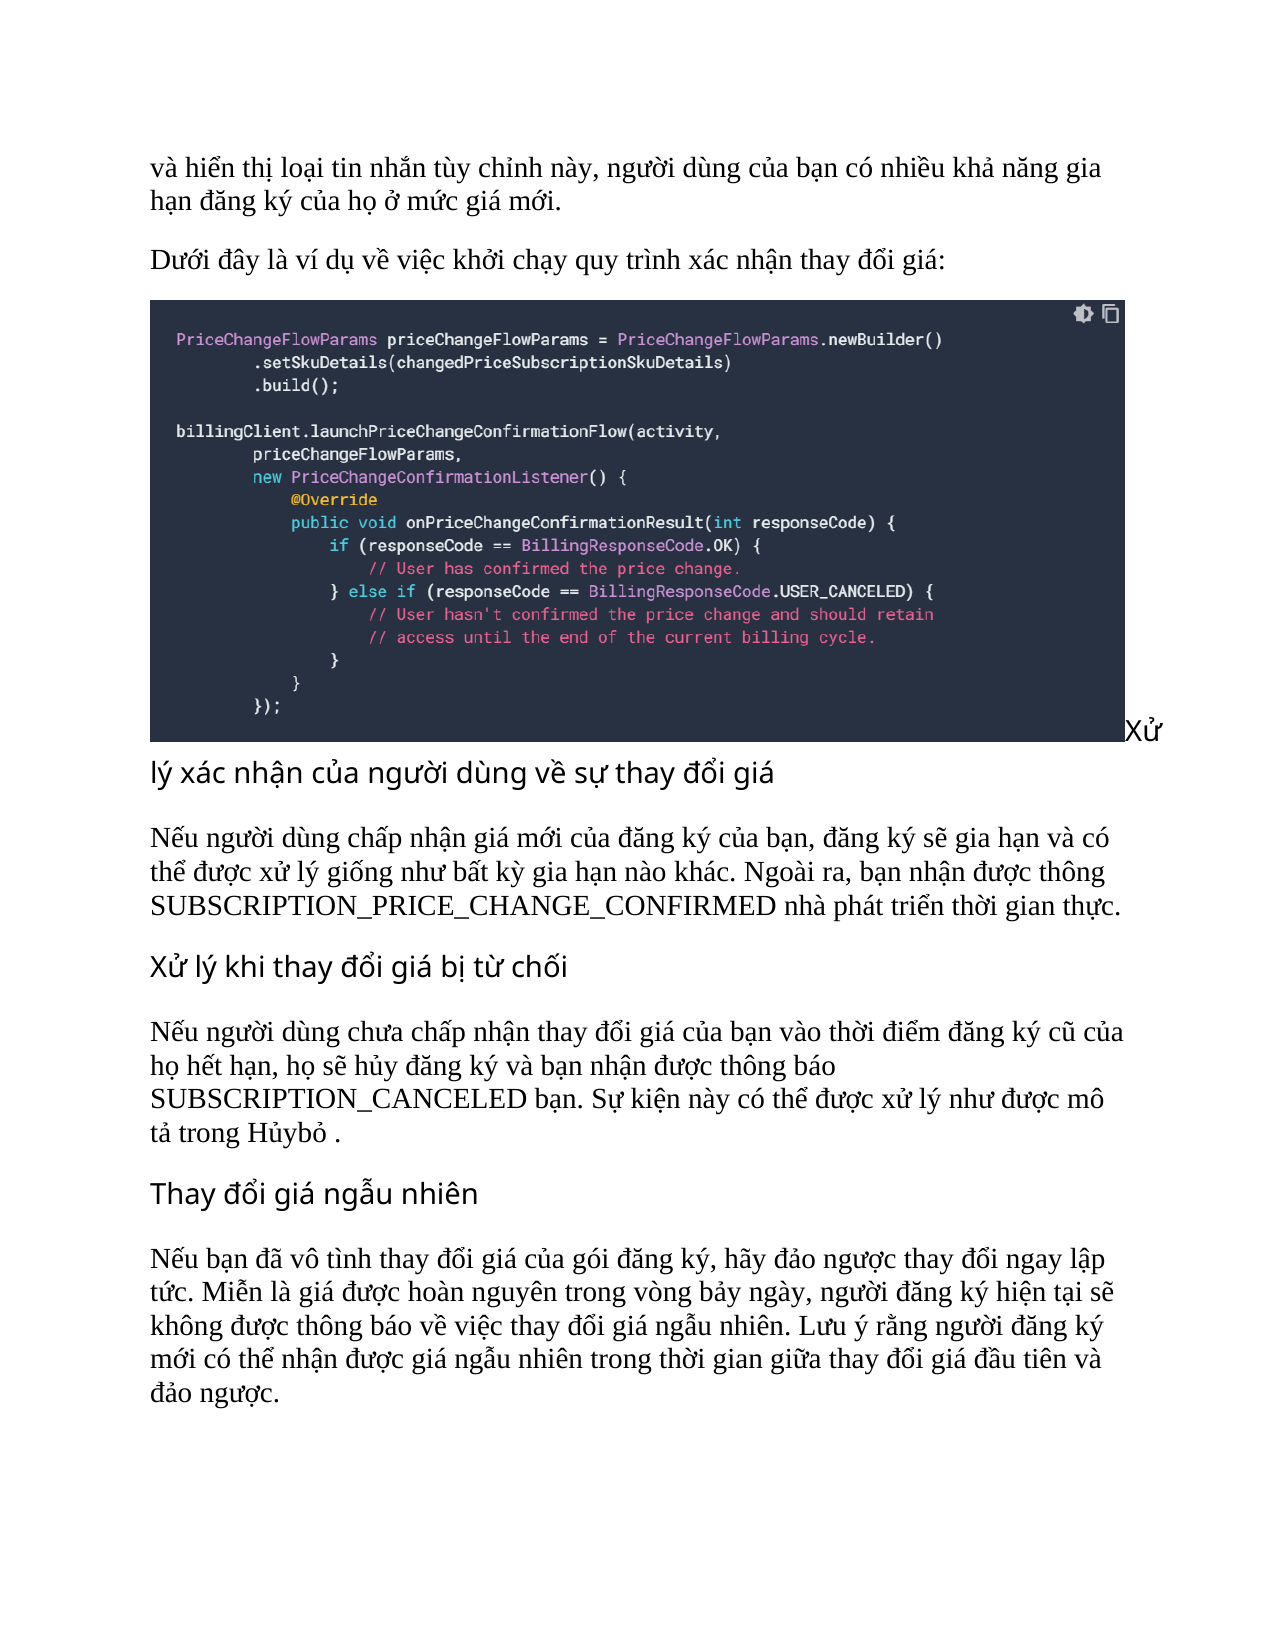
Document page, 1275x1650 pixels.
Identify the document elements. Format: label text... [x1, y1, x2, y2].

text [150, 150, 1125, 217]
picture [150, 300, 1125, 742]
subtitle Thay đổi giá ngẫu nhiên [150, 1173, 1187, 1213]
text Nếu người dùng chưa chấp nhận thay đổi giá của bạn vào thời điểm đăng ký cũ của họ hết hạn, họ sẽ hủy đăng ký và bạn nhận được thông báo SUBSCRIPTION_CANCELED bạn. Sự kiện này có thể được xử lý như được mô tả trong Hủybỏ . [150, 1014, 1125, 1148]
subtitle Xử lý khi thay đổi giá bị từ chối [150, 946, 1187, 986]
text Nếu người dùng chấp nhận giá mới của đăng ký của bạn, đăng ký sẽ gia hạn và có thể được xử lý giống như bất kỳ gia hạn nào khác. Ngoài ra, bạn nhận được thông SUBSCRIPTION_PRICE_CHANGE_CONFIRMED nhà phát triển thời gian thực. [150, 821, 1125, 921]
text Nếu bạn đã vô tình thay đổi giá của gói đăng ký, hãy đảo ngược thay đổi ngay lập tức. Miễn là giá được hoàn nguyên trong vòng bảy ngày, người đăng ký hiện tại sẽ không được thông báo về việc thay đổi giá ngẫu nhiên. Lưu ý rằng người đăng ký mới có thể nhận được giá ngẫu nhiên trong thời gian giữa thay đổi giá đầu tiên và đảo ngược. [150, 1241, 1125, 1409]
text Dưới đây là ví dụ về việc khởi chạy quy trình xác nhận thay đổi giá: [150, 242, 1125, 276]
